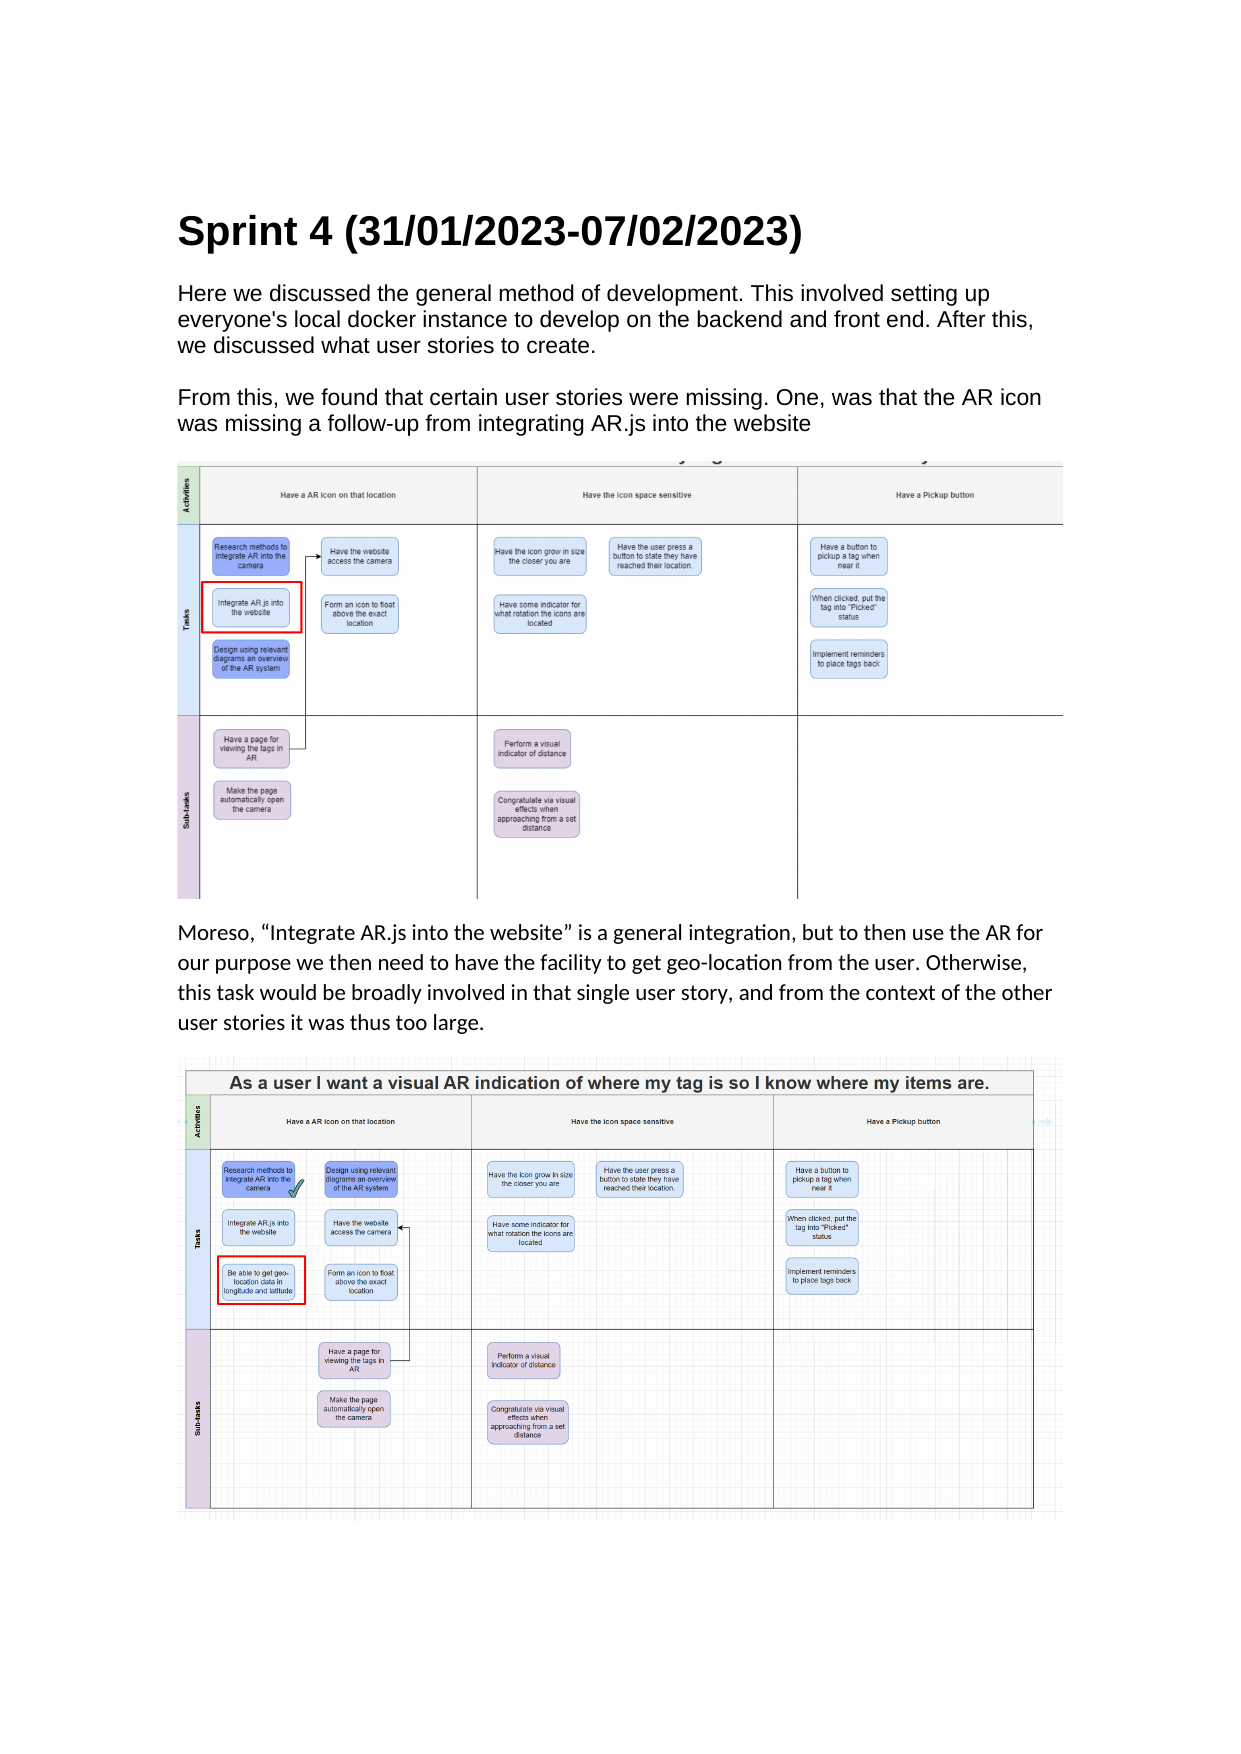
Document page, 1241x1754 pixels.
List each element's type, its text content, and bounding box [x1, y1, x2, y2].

picture [177, 461, 1063, 899]
text Moreso, “Integrate AR.js into the website” is a general integration, but to then use the AR for our purpose we then need to have the facility to get geo-location from the user. Otherwise, this task would be broadly involved in that single user story, and from the context of the other user stories it was thus too large. [177, 918, 1063, 1036]
text From this, we found that certain user stories were missing. One, was that the AR icon was missing a follow-up from integrating AR.js into the website [177, 384, 1063, 436]
text Sprint 4 (31/01/2023-07/02/2023) [177, 207, 1063, 255]
text Here we discussed the general method of development. This involved setting up everyone's local docker instance to develop on the backend and front end. After this, we discussed what user stories to create. [177, 280, 1063, 359]
picture [177, 1055, 1063, 1521]
